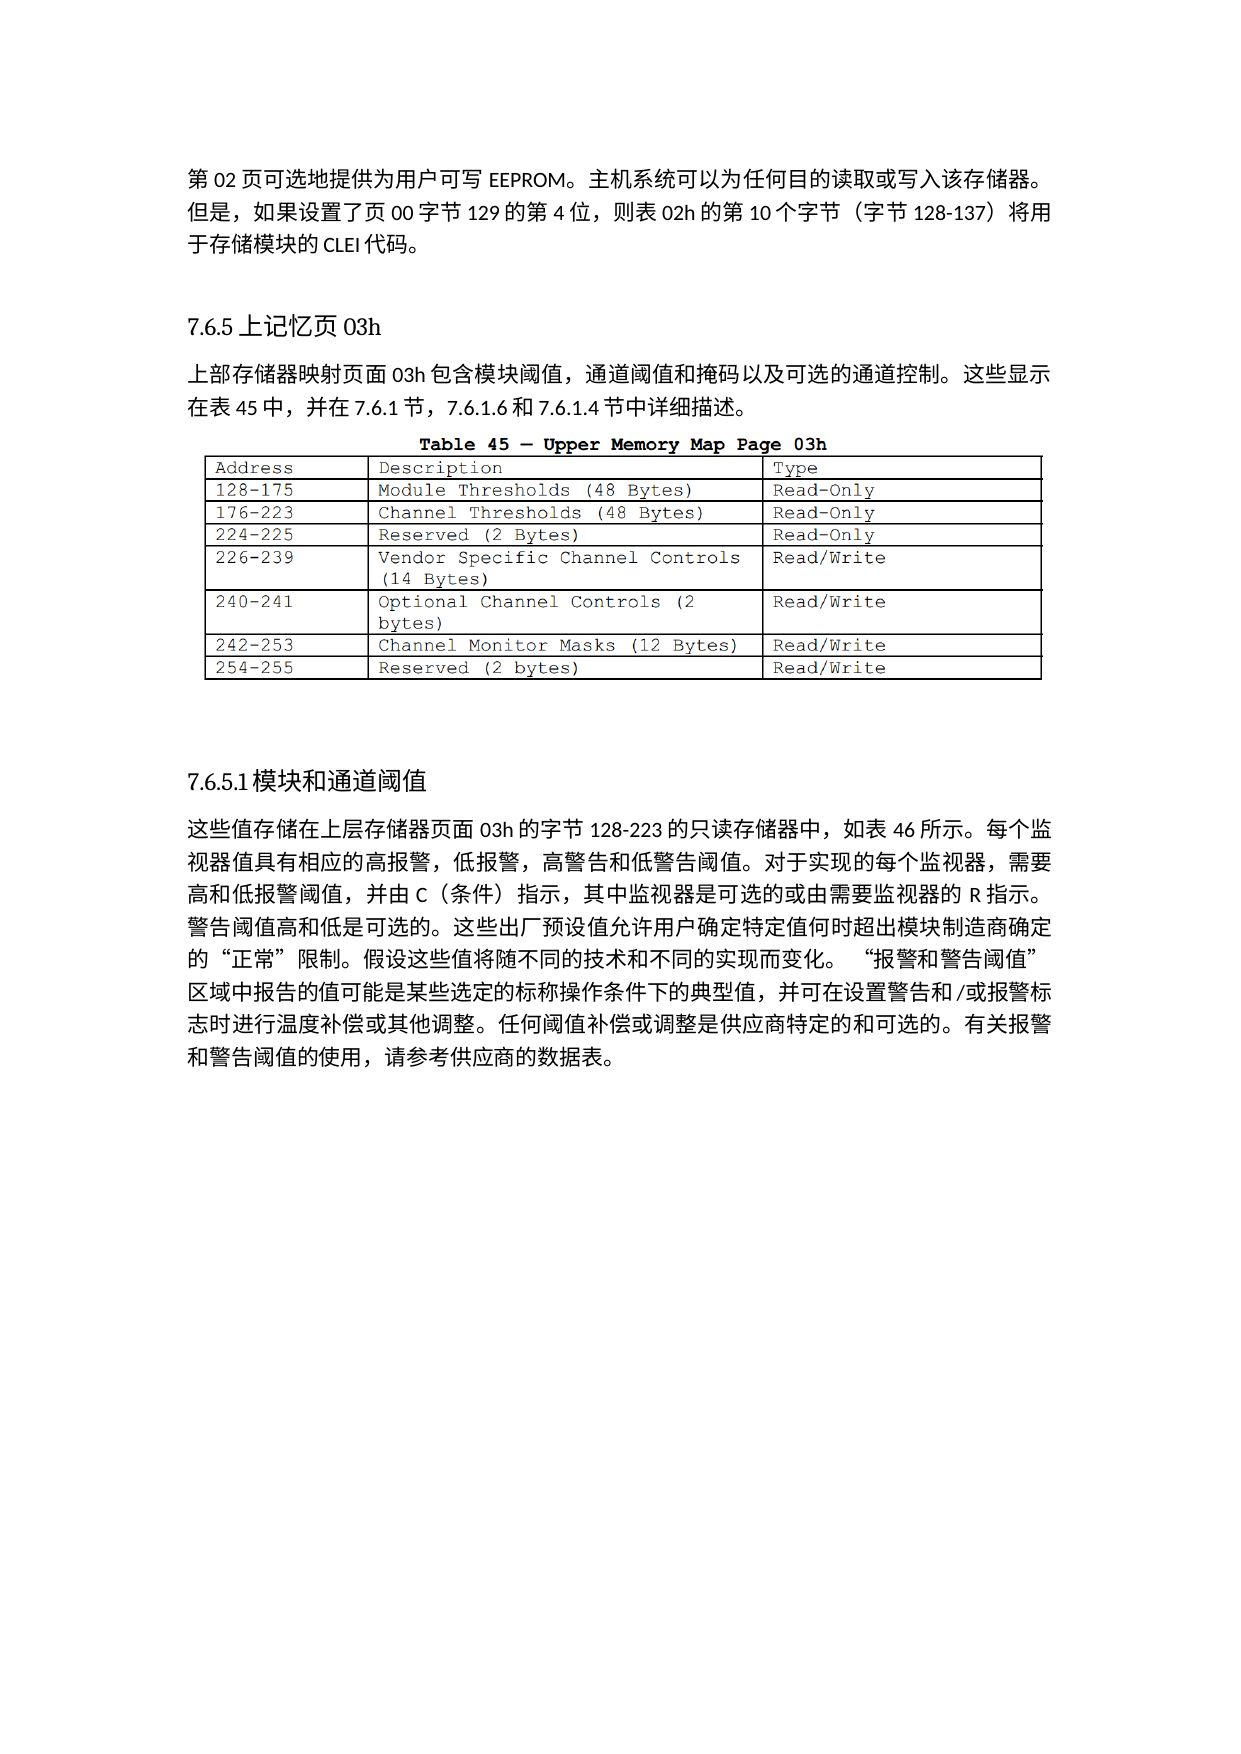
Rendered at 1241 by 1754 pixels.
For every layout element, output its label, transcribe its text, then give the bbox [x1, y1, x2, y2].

text 7.6.5上记忆页03h [187, 292, 1053, 357]
text 7.6.5.1模块和通道阈值 [187, 747, 1053, 812]
picture [187, 422, 1053, 695]
text 这些值存储在上层存储器页面03h的字节128-223的只读存储器中，如表46所示。每个监视器值具有相应的高报警，低报警，高警告和低警告阈值。对于实现的每个监视器，需要高和低报警阈值，并由C（条件）指示，其中监视器是可选的或由需要监视器的R指示。警告阈值高和低是可选的。这些出厂预设值允许用户确定特定值何时超出模块制造商确定的“正常”限制。假设这些值将随不同的技术和不同的实现而变化。 “报警和警告阈值”区域中报告的值可能是某些选定的标称操作条件下的典型值，并可在设置警告和/或报警标志时进行温度补偿或其他调整。任何阈值补偿或调整是供应商特定的和可选的。有关报警和警告阈值的使用，请参考供应商的数据表。 [187, 812, 1053, 1072]
text 第02页可选地提供为用户可写EEPROM。主机系统可以为任何目的读取或写入该存储器。但是，如果设置了页00字节129的第4位，则表02h的第10个字节（字节128-137）将用于存储模块的CLEI代码。 [187, 162, 1053, 259]
text 上部存储器映射页面03h包含模块阈值，通道阈值和掩码以及可选的通道控制。这些显示在表45中，并在7.6.1节，7.6.1.6和7.6.1.4节中详细描述。 [187, 357, 1053, 422]
